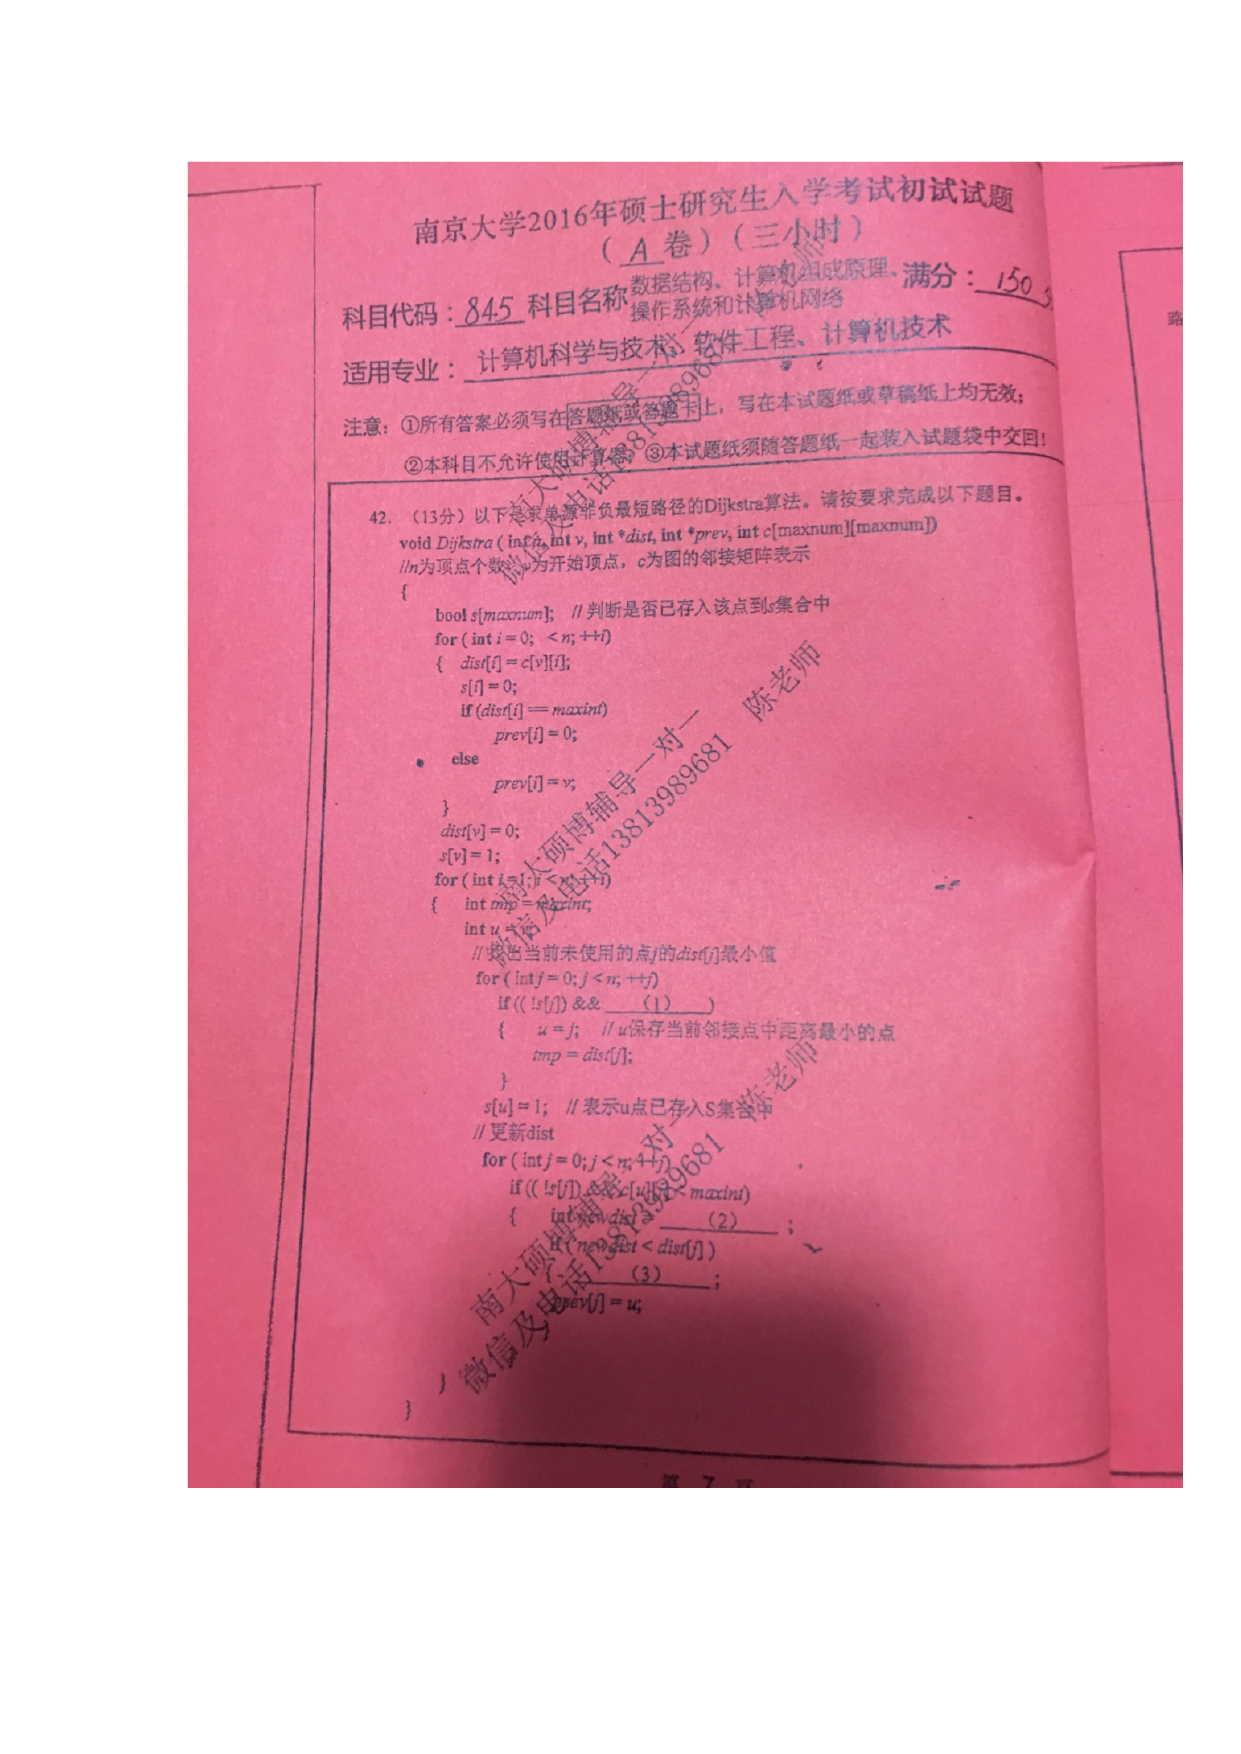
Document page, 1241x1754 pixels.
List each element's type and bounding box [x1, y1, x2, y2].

picture [189, 163, 1183, 1486]
